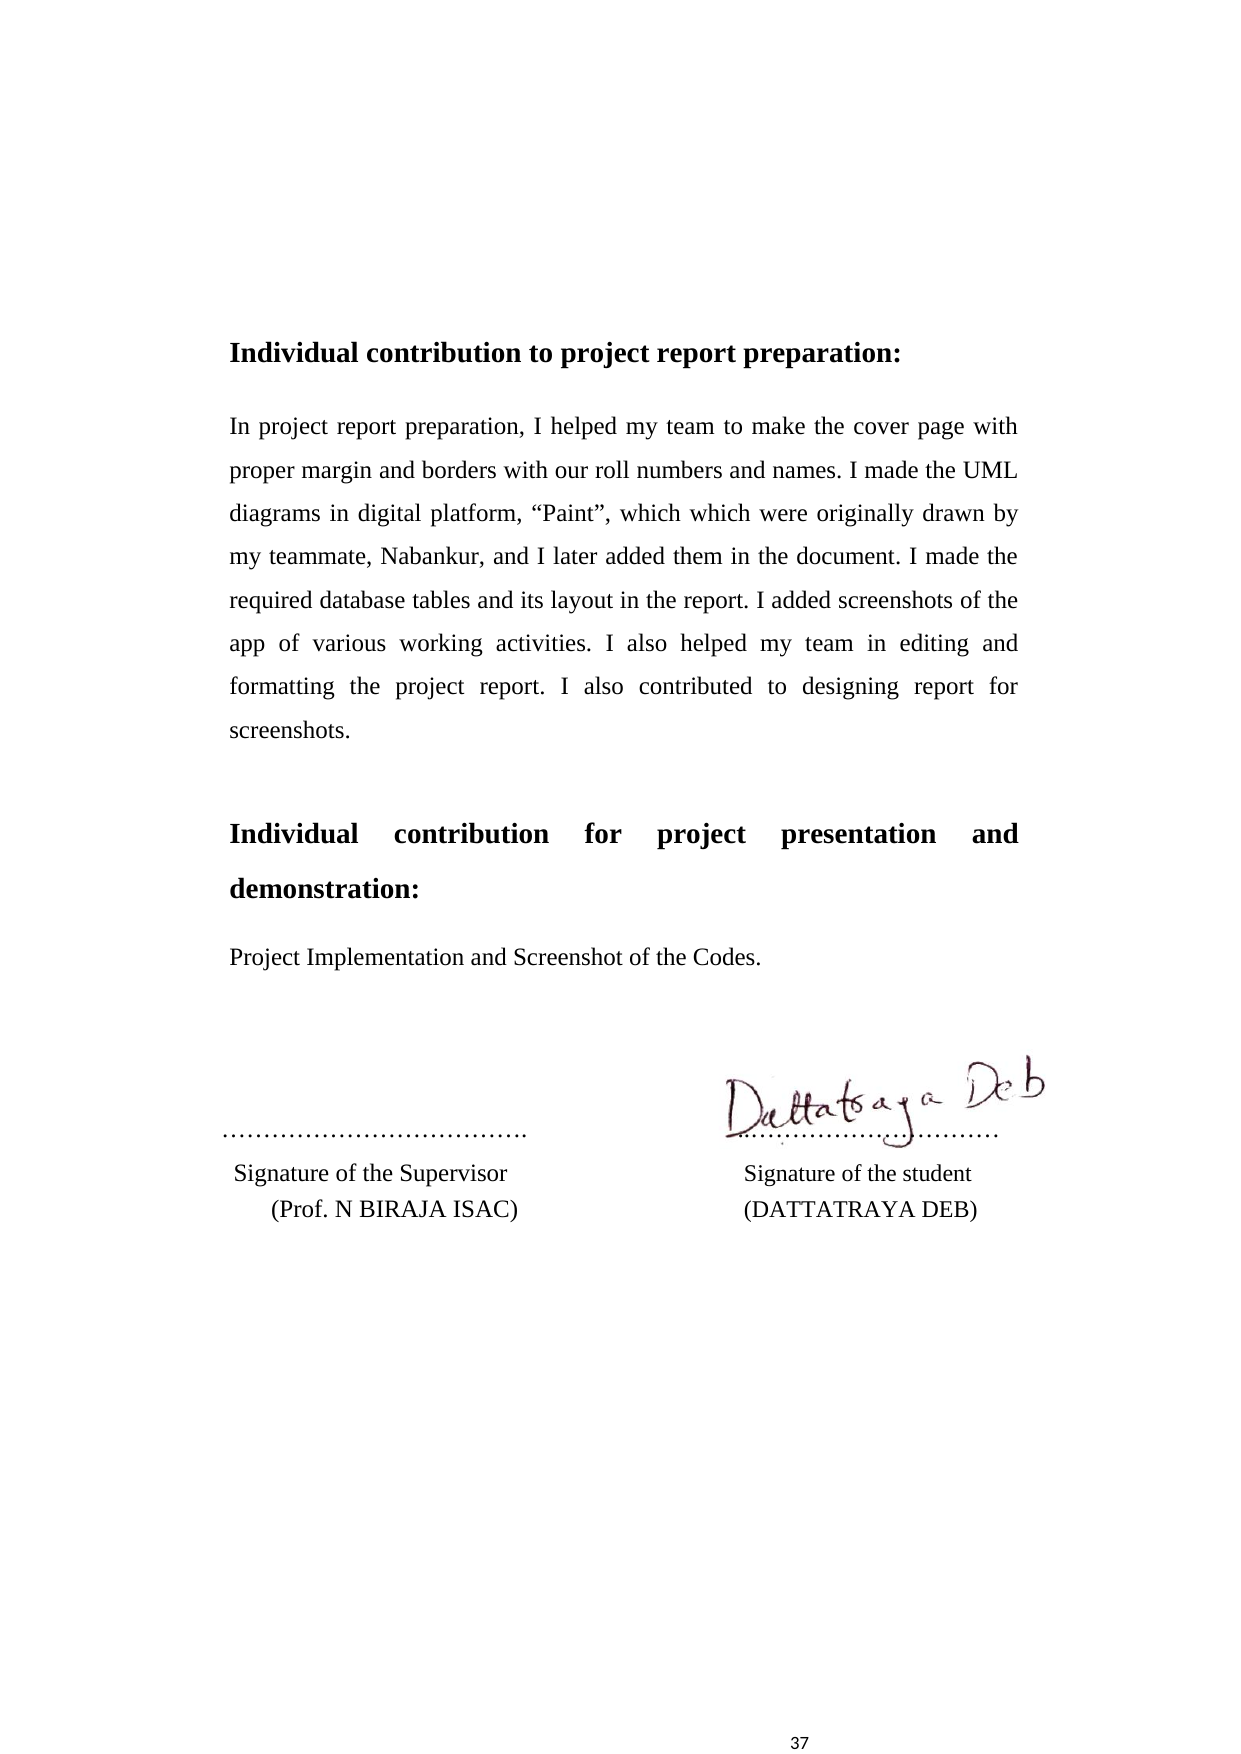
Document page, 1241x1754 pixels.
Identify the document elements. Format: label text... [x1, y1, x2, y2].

text Individual contribution for project presentation and demonstration: [229, 816, 1019, 904]
text Individual contribution to project report preparation: [229, 335, 1090, 369]
text ………………………………. ..………………………… [221, 1114, 1090, 1143]
text Signature of the Supervisor Signature of the student [233, 1158, 1090, 1186]
text Project Implementation and Screenshot of the Codes. [229, 942, 1090, 971]
text In project report preparation, I helped my team to make the cover page with proper margin and borders with our roll numbers and names. I made the UML diagrams in digital platform, “Paint”, which which were originally drawn by my teammate, Nabankur, and I later added them in the document. I made the required database tables and its layout in the report. I added screenshots of the app of various working activities. I also helped my team in editing and formatting the project report. I also contributed to designing report for screenshots. [229, 411, 1019, 743]
picture [707, 1143, 1056, 1158]
picture [707, 1011, 1056, 1114]
text (Prof. N BIRAJA ISAC) (DATTATRAYA DEB) [271, 1194, 1090, 1223]
